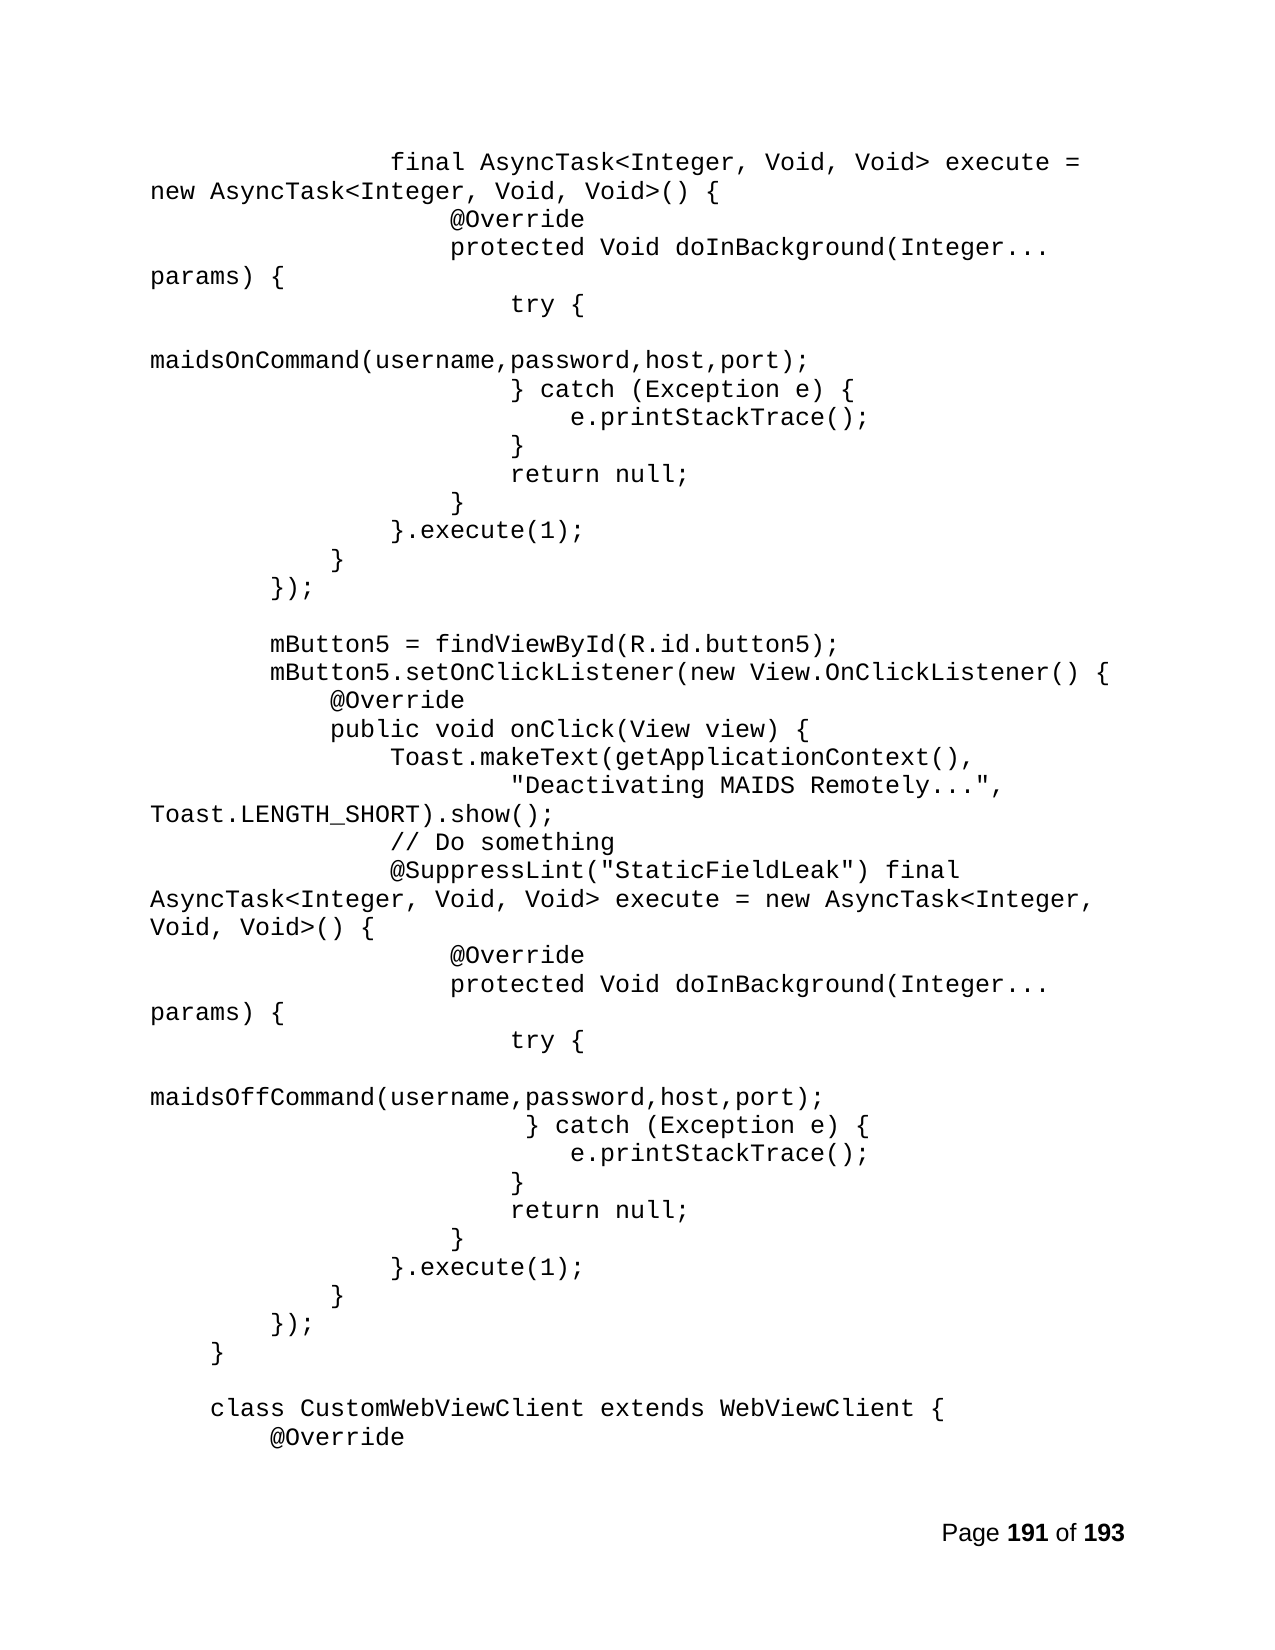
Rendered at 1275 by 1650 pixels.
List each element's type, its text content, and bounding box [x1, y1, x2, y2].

text @Override [150, 943, 1125, 971]
text // Do something [150, 830, 1125, 858]
text } catch (Exception e) { [150, 376, 1125, 405]
text mButton5.setOnClickListener(new View.OnClickListener() { [150, 660, 1125, 688]
text mButton5 = findViewById(R.id.button5); [150, 631, 1125, 660]
text } [150, 490, 1125, 518]
text } catch (Exception e) { [150, 1113, 1125, 1141]
text }.execute(1); [150, 1254, 1125, 1283]
text @Override [150, 207, 1125, 235]
text } [150, 1283, 1125, 1311]
text try { [150, 1028, 1125, 1056]
text } [150, 433, 1125, 461]
text e.printStackTrace(); [150, 405, 1125, 433]
text return null; [150, 461, 1125, 490]
text }); [150, 1311, 1125, 1339]
text class CustomWebViewClient extends WebViewClient { [150, 1396, 1125, 1424]
text }.execute(1); [150, 518, 1125, 546]
text maidsOnCommand(username,password,host,port); [150, 320, 1125, 376]
text Toast.makeText(getApplicationContext(), [150, 745, 1125, 773]
text } [150, 1226, 1125, 1254]
text "Deactivating MAIDS Remotely...", Toast.LENGTH_SHORT).show(); [150, 773, 1125, 830]
text final AsyncTask<Integer, Void, Void> execute = new AsyncTask<Integer, Void, Void>() { [150, 150, 1125, 207]
text try { [150, 292, 1125, 320]
text @Override [150, 688, 1125, 716]
text maidsOffCommand(username,password,host,port); [150, 1056, 1125, 1113]
text @SuppressLint("StaticFieldLeak") final AsyncTask<Integer, Void, Void> execute = new AsyncTask<Integer, Void, Void>() { [150, 858, 1125, 943]
text protected Void doInBackground(Integer... params) { [150, 235, 1125, 292]
text @Override [150, 1424, 1125, 1453]
text } [150, 1169, 1125, 1198]
text public void onClick(View view) { [150, 716, 1125, 745]
text e.printStackTrace(); [150, 1141, 1125, 1169]
text }); [150, 575, 1125, 603]
text protected Void doInBackground(Integer... params) { [150, 971, 1125, 1028]
text } [150, 546, 1125, 575]
text return null; [150, 1198, 1125, 1226]
text } [150, 1339, 1125, 1368]
